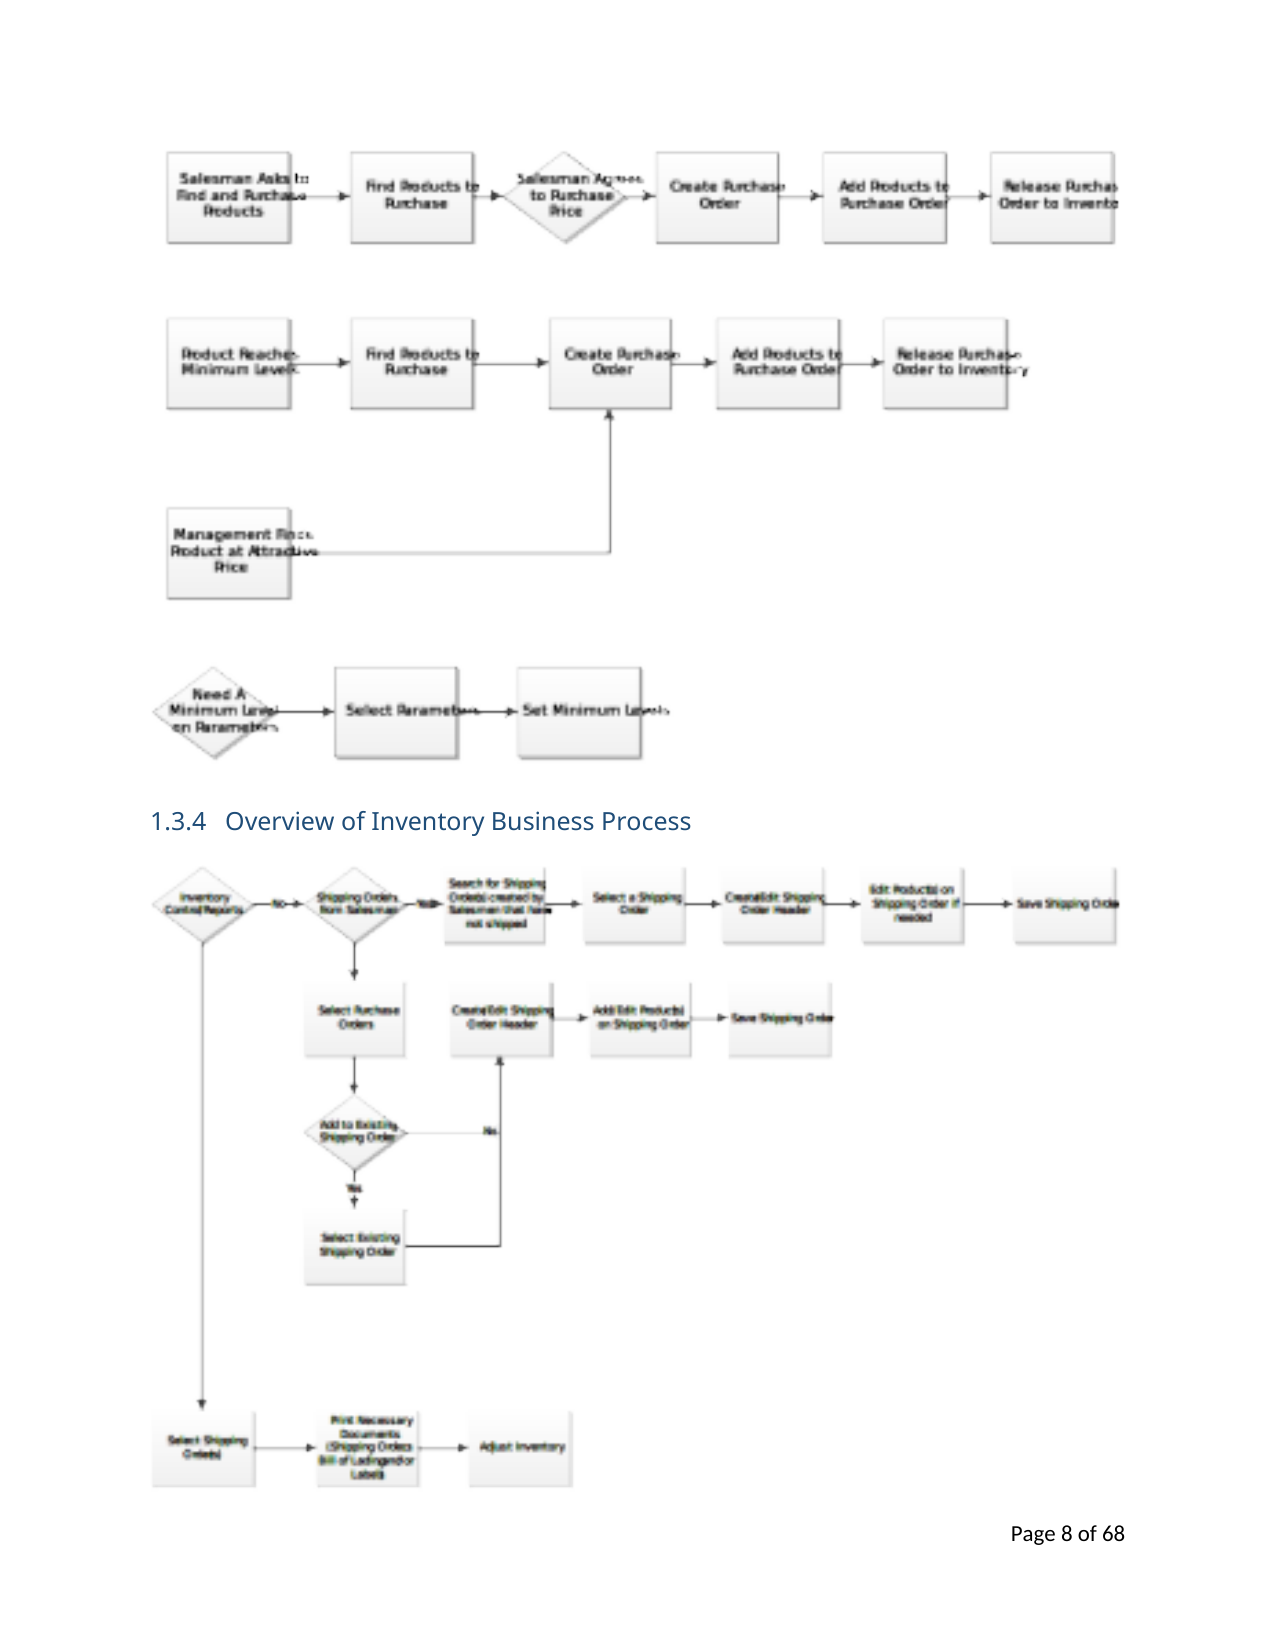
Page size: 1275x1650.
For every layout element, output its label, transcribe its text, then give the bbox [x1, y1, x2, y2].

subtitle Overview of Inventory Business Process [150, 804, 1125, 838]
